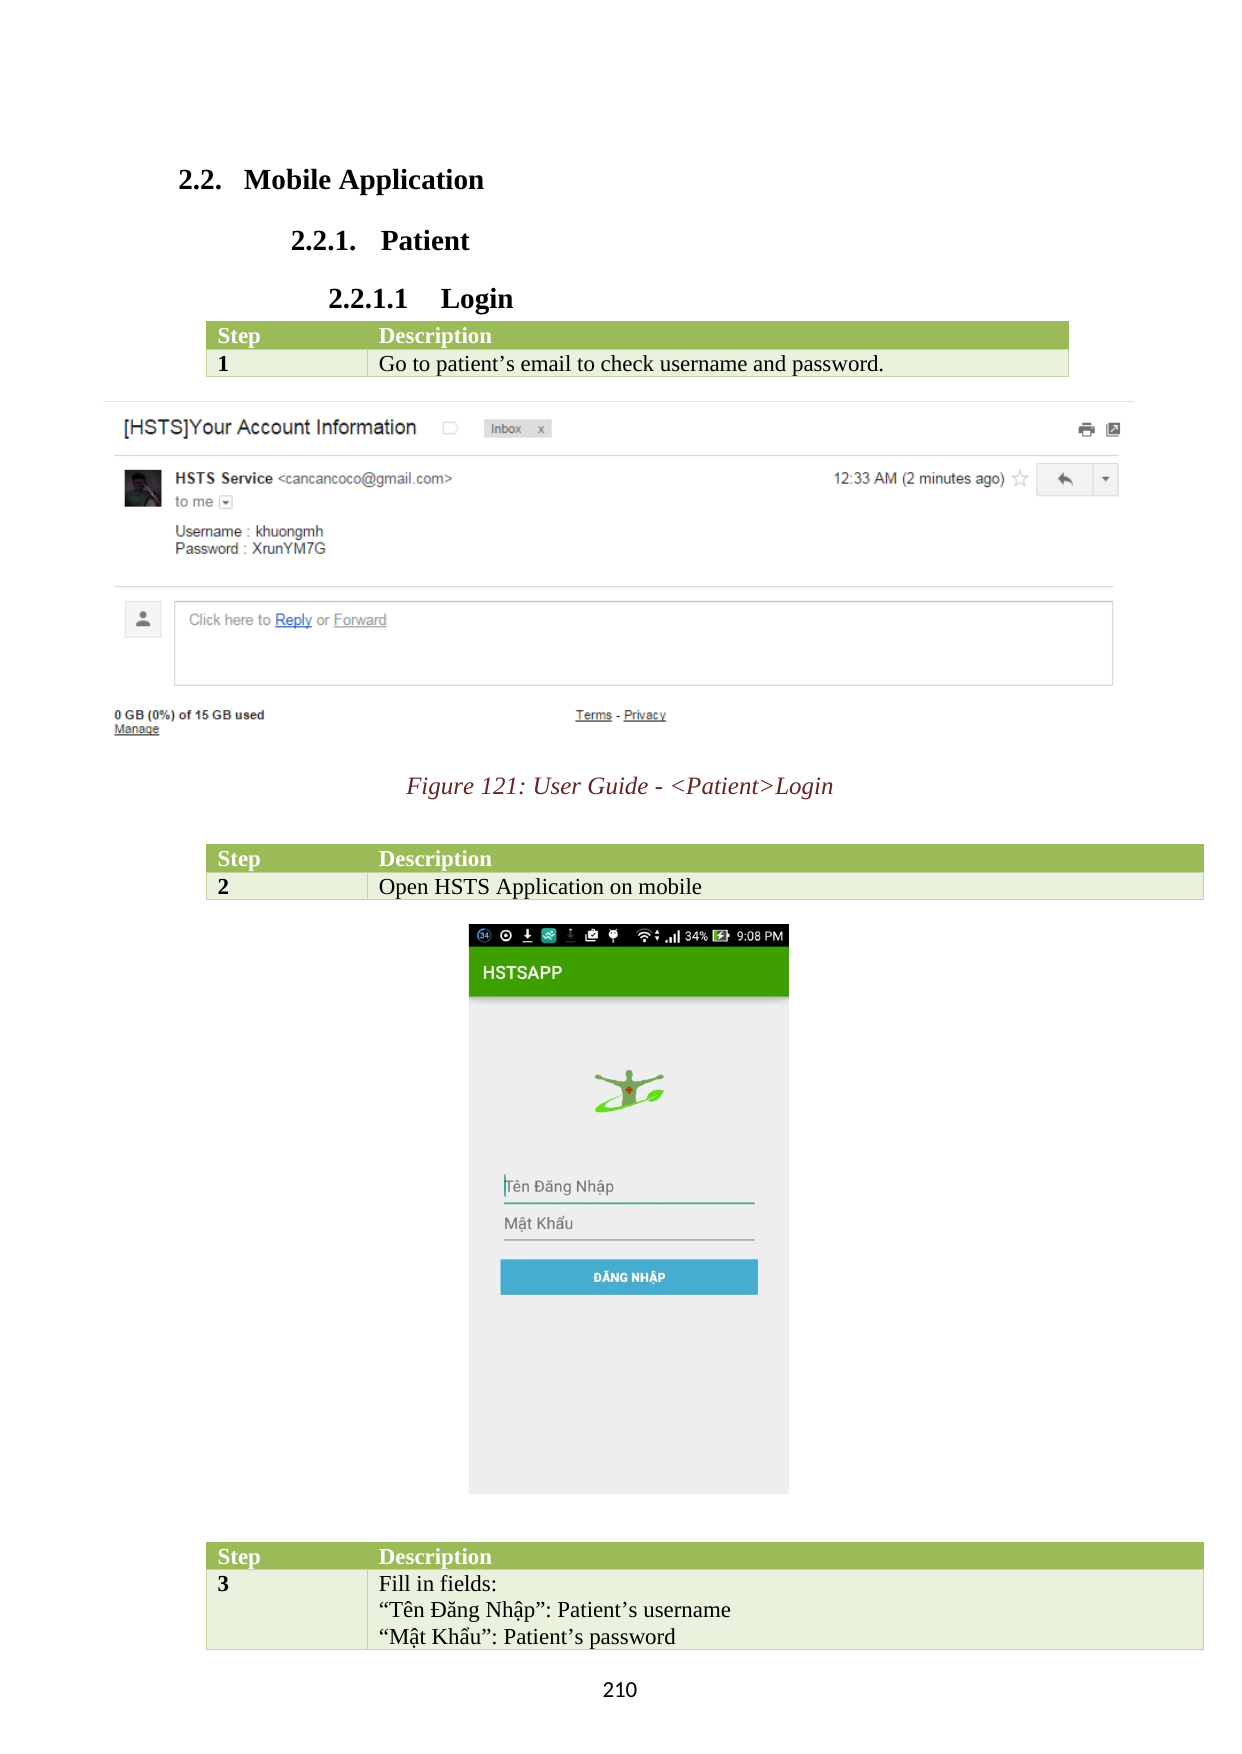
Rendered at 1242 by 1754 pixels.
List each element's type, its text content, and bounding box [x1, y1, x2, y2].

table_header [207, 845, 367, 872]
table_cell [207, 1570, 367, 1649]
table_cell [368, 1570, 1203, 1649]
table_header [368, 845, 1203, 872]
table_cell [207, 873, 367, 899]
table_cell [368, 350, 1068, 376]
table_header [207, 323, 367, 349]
subtitle Mobile Application [169, 162, 1146, 196]
picture [103, 401, 1135, 747]
picture [468, 924, 789, 1494]
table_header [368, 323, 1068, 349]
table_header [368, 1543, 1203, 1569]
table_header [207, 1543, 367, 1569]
text Figure 121: User Guide - <Patient>Login [94, 771, 1146, 799]
subtitle Patient [291, 223, 1146, 257]
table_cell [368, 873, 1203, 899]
subtitle Login [328, 282, 1146, 315]
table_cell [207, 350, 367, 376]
